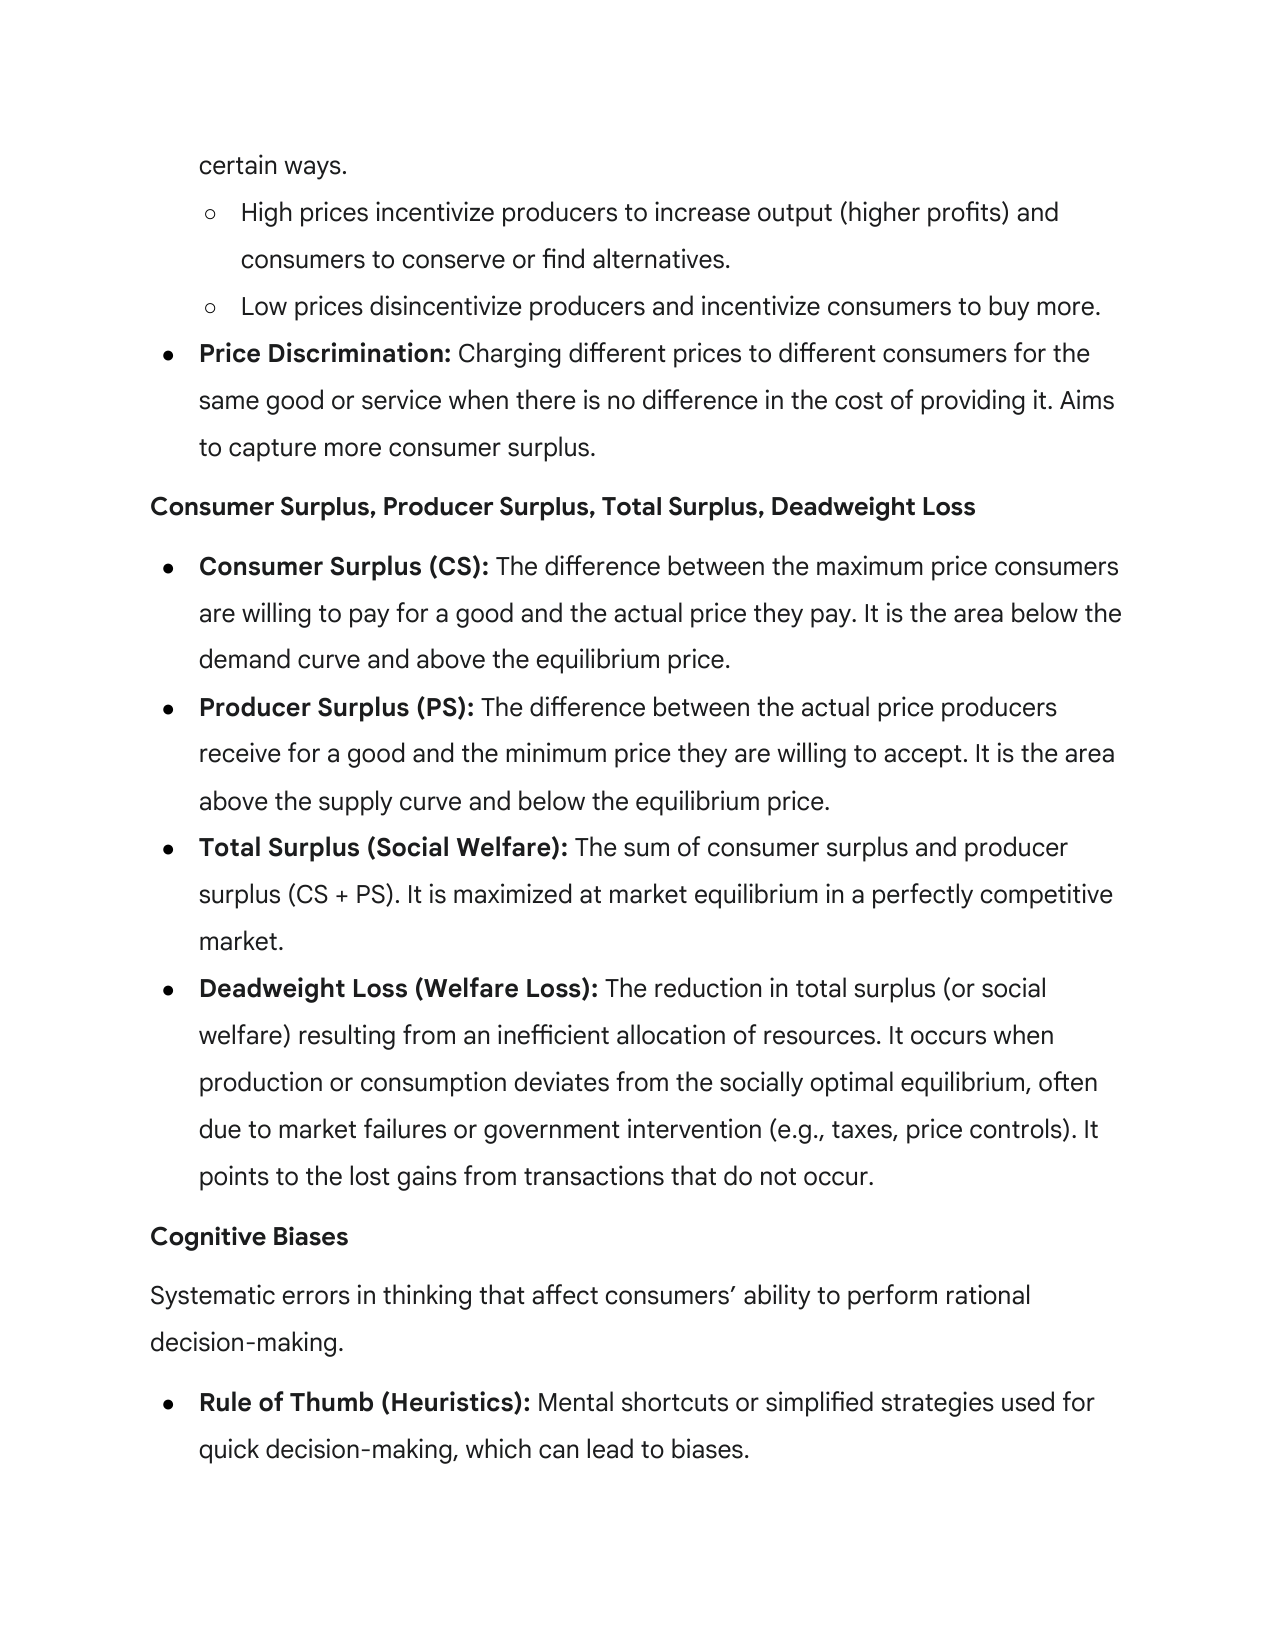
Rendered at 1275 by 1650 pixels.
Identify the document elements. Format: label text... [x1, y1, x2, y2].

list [161, 150, 1125, 181]
list Consumer Surplus (CS): The difference between the maximum price consumers are willing to pay for a good and the actual price they pay. It is the area below the demand curve and above the equilibrium price. [161, 551, 1125, 676]
list Total Surplus (Social Welfare): The sum of consumer surplus and producer surplus (CS + PS). It is maximized at market equilibrium in a perfectly competitive market. [161, 833, 1125, 958]
subtitle Cognitive Biases [150, 1221, 1125, 1252]
list Deadweight Loss (Welfare Loss): The reduction in total surplus (or social welfare) resulting from an inefficient allocation of resources. It occurs when production or consumption deviates from the socially optimal equilibrium, often due to market failures or government intervention (e.g., taxes, price controls). It points to the lost gains from transactions that do not occur. [161, 974, 1125, 1193]
list High prices incentivize producers to increase output (higher profits) and consumers to conserve or find alternatives. [203, 197, 1125, 275]
list Low prices disincentivize producers and incentivize consumers to buy more. [203, 291, 1125, 322]
list Price Discrimination: Charging different prices to different consumers for the same good or service when there is no difference in the cost of providing it. Aims to capture more consumer surplus. [161, 338, 1125, 463]
text Systematic errors in thinking that affect consumers’ ability to perform rational decision-making. [150, 1281, 1125, 1359]
subtitle Consumer Surplus, Producer Surplus, Total Surplus, Deadweight Loss [150, 491, 1125, 523]
list Producer Surplus (PS): The difference between the actual price producers receive for a good and the minimum price they are willing to accept. It is the area above the supply curve and below the equilibrium price. [161, 692, 1125, 817]
list Rule of Thumb (Heuristics): Mental shortcuts or simplified strategies used for quick decision-making, which can lead to biases. [161, 1387, 1125, 1465]
